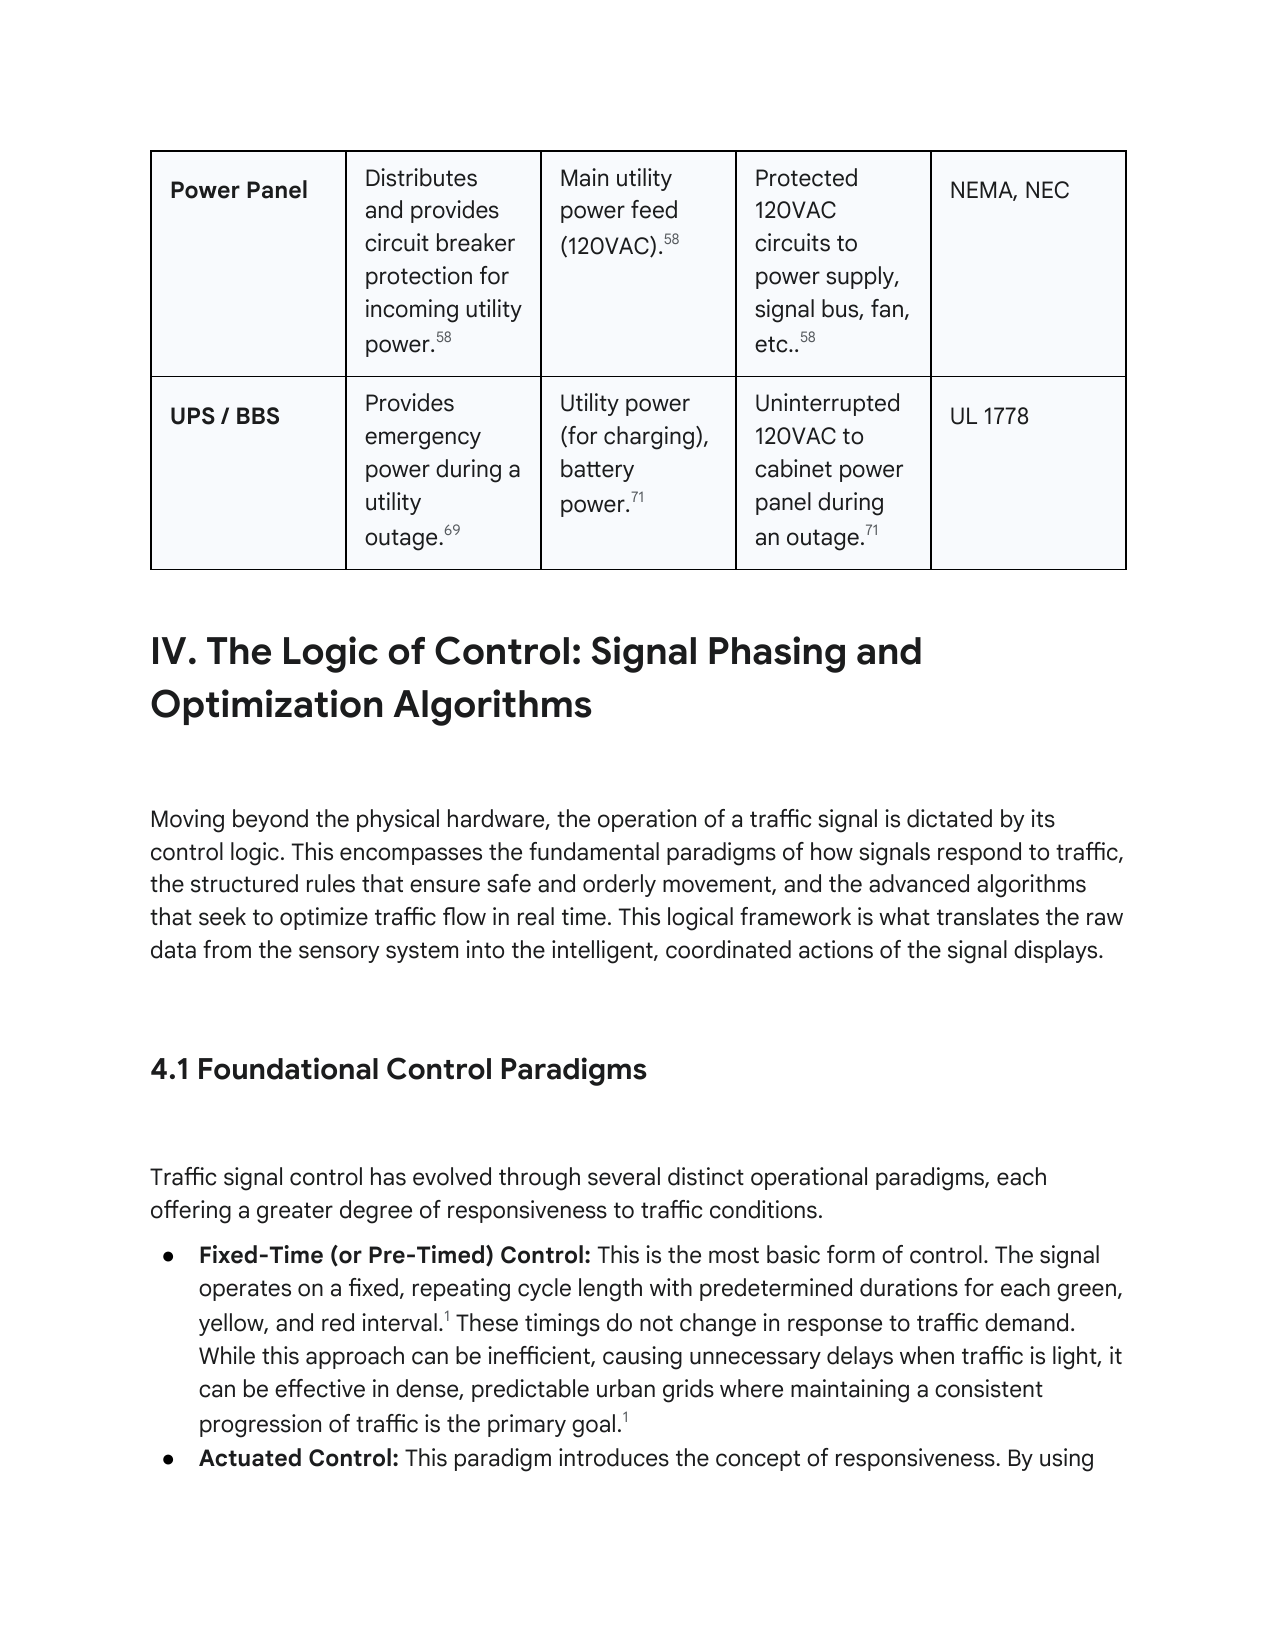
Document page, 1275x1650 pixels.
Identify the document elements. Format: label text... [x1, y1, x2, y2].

table_cell Uninterrupted 120VAC to cabinet power panel during an outage.71 [737, 377, 930, 569]
table_cell Distributes and provides circuit breaker protection for incoming utility power.58 [347, 152, 540, 376]
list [161, 1444, 1125, 1473]
table_cell UL 1778 [932, 377, 1125, 569]
table_cell UPS / BBS [152, 377, 345, 569]
table_cell Protected 120VAC circuits to power supply, signal bus, fan, etc..58 [737, 152, 930, 376]
table_cell Main utility power feed (120VAC).58 [542, 152, 735, 376]
text Traffic signal control has evolved through several distinct operational paradigms, each offering a greater degree of responsiveness to traffic conditions. [150, 1163, 1125, 1225]
text Moving beyond the physical hardware, the operation of a traffic signal is dictated by its control logic. This encompasses the fundamental paradigms of how signals respond to traffic, the structured rules that ensure safe and orderly movement, and the advanced algorithms that seek to optimize traffic flow in real time. This logical framework is what translates the raw data from the sensory system into the intelligent, coordinated actions of the signal displays. [150, 805, 1125, 965]
list Fixed-Time (or Pre-Timed) Control: This is the most basic form of control. The signal operates on a fixed, repeating cycle length with predetermined durations for each green, yellow, and red interval.1 These timings do not change in response to traffic demand. While this approach can be inefficient, causing unnecessary delays when traffic is light, it can be effective in dense, predictable urban grids where maintaining a consistent progression of traffic is the primary goal.1 [161, 1241, 1125, 1440]
table_cell Power Panel [152, 152, 345, 376]
table_cell Provides emergency power during a utility outage.69 [347, 377, 540, 569]
subtitle 4.1 Foundational Control Paradigms [150, 1052, 1125, 1088]
subtitle IV. The Logic of Control: Signal Phasing and Optimization Algorithms [150, 628, 1125, 728]
table_cell Utility power (for charging), battery power.71 [542, 377, 735, 569]
table_cell NEMA, NEC [932, 152, 1125, 376]
